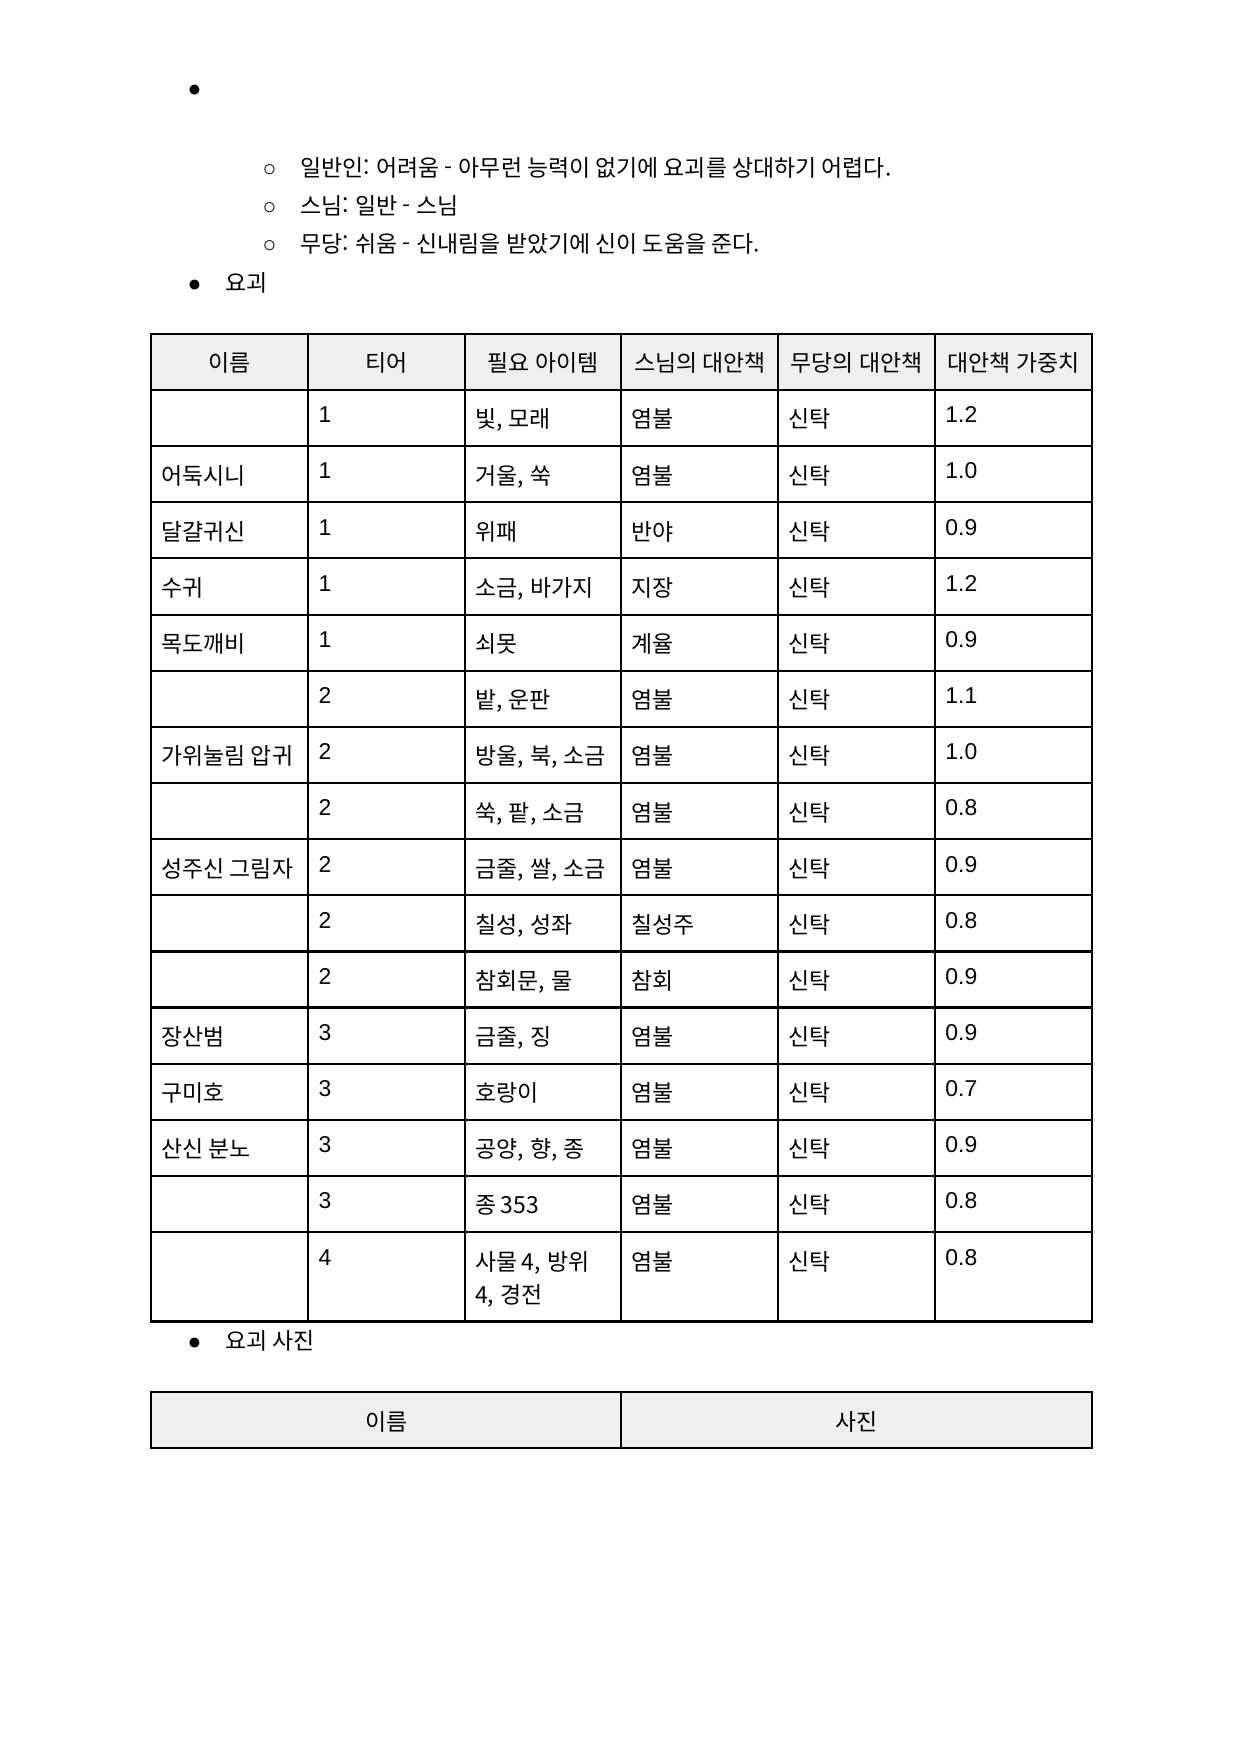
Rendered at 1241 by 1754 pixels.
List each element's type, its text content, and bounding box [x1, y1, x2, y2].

table_cell 0.9 [936, 840, 1091, 894]
table_cell 염불 [622, 728, 777, 782]
table_cell 신탁 [779, 784, 934, 838]
list 요괴 사진 [187, 1323, 1090, 1356]
table_cell [152, 896, 307, 950]
table_cell 수귀 [152, 559, 307, 613]
table_cell 공양, 향, 종 [466, 1121, 620, 1175]
table_cell 1 [309, 447, 464, 501]
table_cell 구미호 [152, 1065, 307, 1119]
table_cell 염불 [622, 391, 777, 445]
table_cell 쑥, 팥, 소금 [466, 784, 620, 838]
table_cell [152, 1177, 307, 1231]
table_cell 염불 [622, 784, 777, 838]
table_cell 2 [309, 728, 464, 782]
table_cell 3 [309, 1065, 464, 1119]
table_cell 달걀귀신 [152, 503, 307, 557]
table_cell 0.9 [936, 616, 1091, 669]
table_cell 칠성주 [622, 896, 777, 950]
table_cell 신탁 [779, 953, 934, 1006]
table_cell 신탁 [779, 559, 934, 613]
table_cell 산신 분노 [152, 1121, 307, 1175]
table_cell 밭, 운판 [466, 672, 620, 726]
table_cell 4 [309, 1233, 464, 1320]
table_cell 염불 [622, 1177, 777, 1231]
table_cell 쇠못 [466, 616, 620, 669]
table_cell 신탁 [779, 672, 934, 726]
table_cell 0.8 [936, 784, 1091, 838]
list 스님: 일반 - 스님 [262, 188, 1090, 221]
table_cell 목도깨비 [152, 616, 307, 669]
table_cell 0.9 [936, 503, 1091, 557]
table_cell 1.2 [936, 391, 1091, 445]
table_header 대안책 가중치 [936, 335, 1091, 389]
table_cell 거울, 쑥 [466, 447, 620, 501]
table_cell 신탁 [779, 391, 934, 445]
list 무당: 쉬움 - 신내림을 받았기에 신이 도움을 준다. [262, 226, 1090, 259]
table_cell 1 [309, 503, 464, 557]
table_cell 신탁 [779, 840, 934, 894]
table_cell 칠성, 성좌 [466, 896, 620, 950]
table_cell 장산범 [152, 1009, 307, 1063]
table_cell 신탁 [779, 1009, 934, 1063]
table_cell 0.8 [936, 896, 1091, 950]
table_header 사진 [622, 1393, 1091, 1447]
table_cell 1 [309, 559, 464, 613]
table_cell 신탁 [779, 896, 934, 950]
table_cell 소금, 바가지 [466, 559, 620, 613]
table_cell 참회문, 물 [466, 953, 620, 1006]
table_cell 1.0 [936, 447, 1091, 501]
table_cell 위패 [466, 503, 620, 557]
table_cell 지장 [622, 559, 777, 613]
table_cell 0.9 [936, 953, 1091, 1006]
table_cell 금줄, 쌀, 소금 [466, 840, 620, 894]
table_cell 3 [309, 1009, 464, 1063]
table_cell 1 [309, 616, 464, 669]
table_cell 신탁 [779, 1065, 934, 1119]
table_cell 3 [309, 1177, 464, 1231]
table_cell 신탁 [779, 616, 934, 669]
table_cell 염불 [622, 1121, 777, 1175]
table_cell 신탁 [779, 1233, 934, 1320]
table_cell 가위눌림 압귀 [152, 728, 307, 782]
table_cell [152, 391, 307, 445]
table_header 티어 [309, 335, 464, 389]
table_cell 방울, 북, 소금 [466, 728, 620, 782]
table_cell 0.8 [936, 1233, 1091, 1320]
table_cell [152, 784, 307, 838]
table_cell 어둑시니 [152, 447, 307, 501]
table_cell 성주신 그림자 [152, 840, 307, 894]
table_cell 신탁 [779, 1121, 934, 1175]
table_cell 1.0 [936, 728, 1091, 782]
table_cell 1 [309, 391, 464, 445]
table_cell 2 [309, 896, 464, 950]
table_cell 0.9 [936, 1009, 1091, 1063]
table_cell [152, 1233, 307, 1320]
table_header 필요 아이템 [466, 335, 620, 389]
table_cell 0.7 [936, 1065, 1091, 1119]
table_cell 염불 [622, 840, 777, 894]
table_cell 2 [309, 672, 464, 726]
table_cell 금줄, 징 [466, 1009, 620, 1063]
table_cell 신탁 [779, 447, 934, 501]
table_header 이름 [152, 335, 307, 389]
table_cell 신탁 [779, 728, 934, 782]
table_cell 2 [309, 840, 464, 894]
table_cell 종353 [466, 1177, 620, 1231]
list 일반인: 어려움 - 아무런 능력이 없기에 요괴를 상대하기 어렵다. [262, 150, 1090, 183]
table_cell 신탁 [779, 503, 934, 557]
table_cell 염불 [622, 672, 777, 726]
table_header 무당의 대안책 [779, 335, 934, 389]
table_cell 1.1 [936, 672, 1091, 726]
table_cell 3 [309, 1121, 464, 1175]
table_cell 염불 [622, 447, 777, 501]
table_cell 0.8 [936, 1177, 1091, 1231]
table_cell [152, 672, 307, 726]
table_cell 염불 [622, 1065, 777, 1119]
table_cell 2 [309, 953, 464, 1006]
table_cell 참회 [622, 953, 777, 1006]
table_cell [152, 953, 307, 1006]
list 요괴 [187, 264, 1090, 298]
table_cell 0.9 [936, 1121, 1091, 1175]
table_cell 빛, 모래 [466, 391, 620, 445]
table_cell 1.2 [936, 559, 1091, 613]
table_cell 사물4, 방위4, 경전 [466, 1233, 620, 1320]
table_header 스님의 대안책 [622, 335, 777, 389]
table_cell 염불 [622, 1009, 777, 1063]
table_cell 호랑이 [466, 1065, 620, 1119]
table_cell 신탁 [779, 1177, 934, 1231]
table_cell 반야 [622, 503, 777, 557]
table_cell 계율 [622, 616, 777, 669]
table_cell 염불 [622, 1233, 777, 1320]
table_header 이름 [152, 1393, 620, 1447]
table_cell 2 [309, 784, 464, 838]
